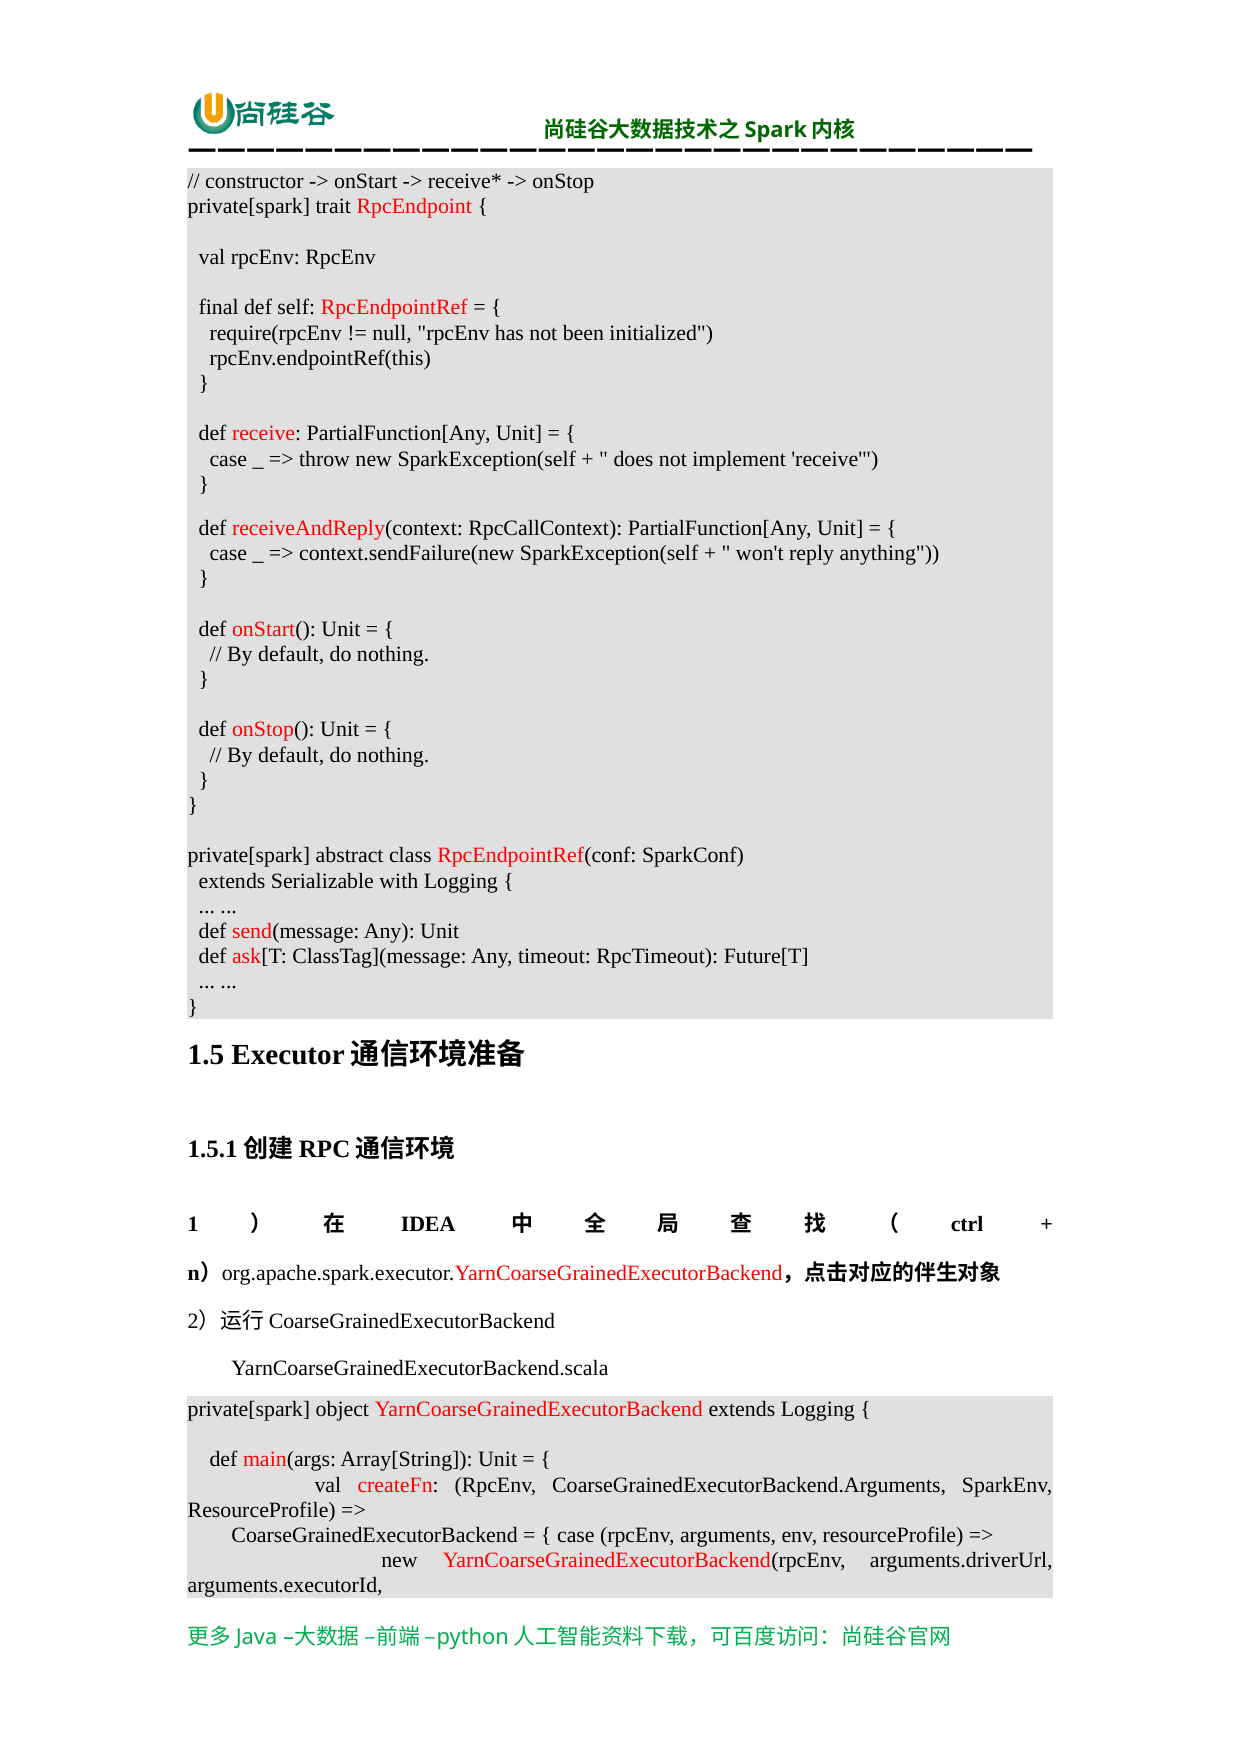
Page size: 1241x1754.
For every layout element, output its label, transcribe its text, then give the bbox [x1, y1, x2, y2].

text 2）运行CoarseGrainedExecutorBackend [187, 1302, 1053, 1335]
text def onStop(): Unit = { [187, 716, 1053, 742]
picture [187, 88, 338, 138]
text // By default, do nothing. [187, 742, 1053, 767]
text CoarseGrainedExecutorBackend = { case (rpcEnv, arguments, env, resourceProfile) => [187, 1522, 1053, 1547]
text def receiveAndReply(context: RpcCallContext): PartialFunction[Any, Unit] = { [187, 515, 1053, 540]
subtitle 1.5.1 创建RPC通信环境 [187, 1114, 1053, 1179]
text def send(message: Any): Unit [187, 918, 1053, 943]
text } [187, 994, 1053, 1019]
text private[spark] abstract class RpcEndpointRef(conf: SparkConf) [187, 842, 1053, 868]
text def main(args: Array[String]): Unit = { [187, 1446, 1053, 1472]
text case _ => throw new SparkException(self + " does not implement 'receive'") [187, 446, 1053, 471]
text } [187, 792, 1053, 817]
text rpcEnv.endpointRef(this) [187, 345, 1053, 370]
text ... ... [187, 968, 1053, 994]
text ... ... [187, 893, 1053, 918]
text } [187, 471, 1053, 496]
text val rpcEnv: RpcEnv [187, 244, 1053, 269]
text private[spark] object YarnCoarseGrainedExecutorBackend extends Logging { [187, 1396, 1053, 1421]
text } [187, 767, 1053, 792]
text } [187, 370, 1053, 395]
text def receive: PartialFunction[Any, Unit] = { [187, 420, 1053, 446]
text 1）在IDEA中全局查找（ctrl + n）org.apache.spark.executor.YarnCoarseGrainedExecutorBackend，点击对应的伴生对象 [187, 1205, 1053, 1287]
text } [187, 565, 1053, 590]
text // By default, do nothing. [187, 641, 1053, 666]
text final def self: RpcEndpointRef = { [187, 294, 1053, 319]
text case _ => context.sendFailure(new SparkException(self + " won't reply anything")) [187, 540, 1053, 565]
text extends Serializable with Logging { [187, 868, 1053, 893]
text require(rpcEnv != null, "rpcEnv has not been initialized") [187, 319, 1053, 345]
text } [187, 666, 1053, 691]
text val createFn: (RpcEnv, CoarseGrainedExecutorBackend.Arguments, SparkEnv, ResourceProfile) => [187, 1472, 1053, 1522]
text YarnCoarseGrainedExecutorBackend.scala [187, 1351, 1053, 1383]
text private[spark] trait RpcEndpoint { [187, 193, 1053, 219]
subtitle 1.5 Executor通信环境准备 [187, 1019, 1053, 1084]
text // constructor -> onStart -> receive* -> onStop [187, 168, 1053, 193]
text def ask[T: ClassTag](message: Any, timeout: RpcTimeout): Future[T] [187, 943, 1053, 968]
text new YarnCoarseGrainedExecutorBackend(rpcEnv, arguments.driverUrl, arguments.executorId, [187, 1547, 1053, 1598]
text def onStart(): Unit = { [187, 616, 1053, 641]
